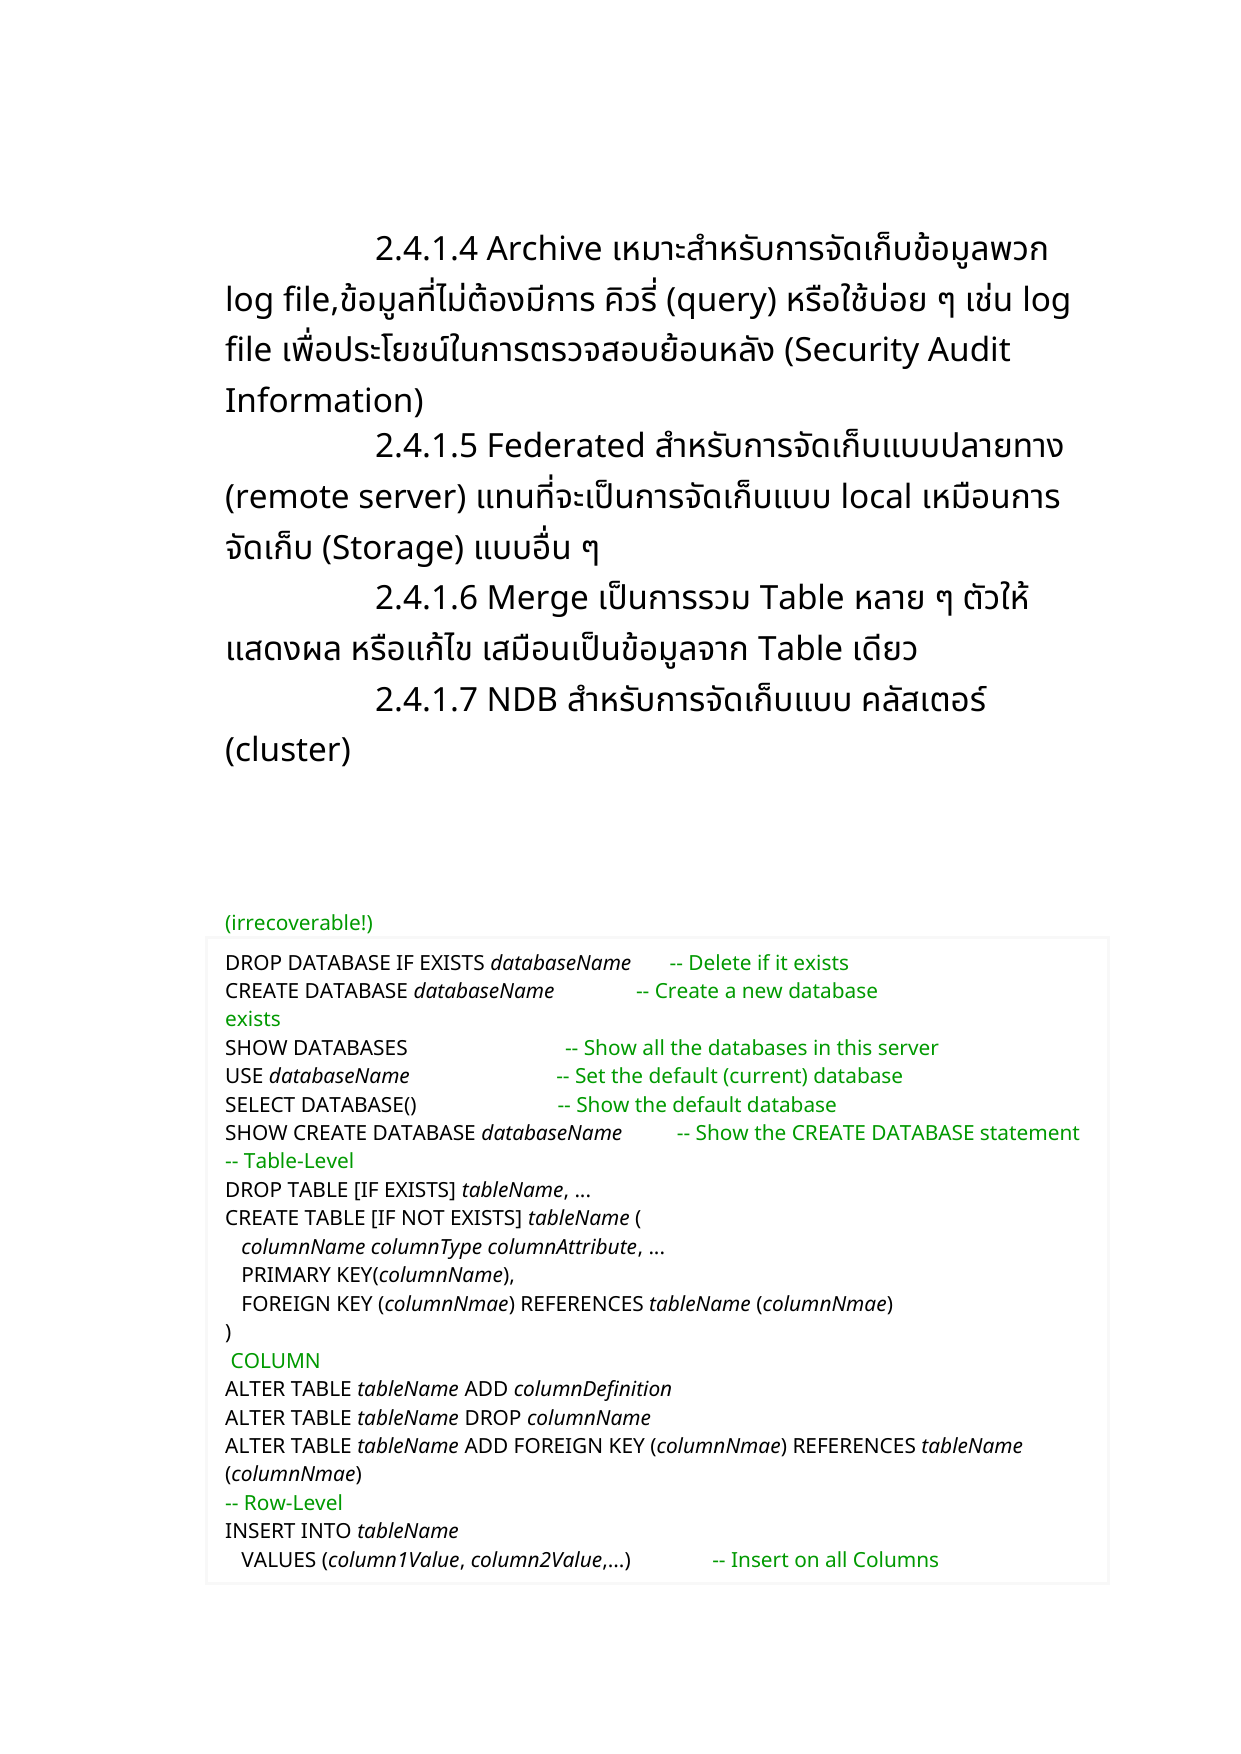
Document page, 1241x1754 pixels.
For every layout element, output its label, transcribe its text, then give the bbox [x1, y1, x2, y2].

text FOREIGN KEY (columnNmae) REFERENCES tableName (columnNmae) [225, 1289, 1090, 1317]
text 2.4.1.4 Archive เหมาะสำหรับการจัดเก็บข้อมูลพวก log file,ข้อมูลที่ไม่ต้องมีการ คิวรี่ (query) หรือใช้บ่อย ๆ เช่น log file เพื่อประโยชน์ในการตรวจสอบย้อนหลัง (Security Audit Information) [225, 225, 1090, 422]
text ) [225, 1317, 1090, 1346]
text SELECT DATABASE() -- Show the default database [225, 1090, 1090, 1118]
text DROP DATABASE IF EXISTS databaseName -- Delete if it exists [208, 939, 1107, 976]
text CREATE DATABASE databaseName -- Create a new database [225, 976, 1090, 1004]
text 2.4.1.6 Merge เป็นการรวม Table หลาย ๆ ตัวให้แสดงผล หรือแก้ไข เสมือนเป็นข้อมูลจาก Table เดียว [225, 574, 1090, 675]
text VALUES (column1Value, column2Value,...) -- Insert on all Columns [208, 1533, 1107, 1582]
text SHOW CREATE DATABASE databaseName -- Show the CREATE DATABASE statement [225, 1118, 1090, 1147]
text exists [225, 1004, 1090, 1033]
text 2.4.1.5 Federated สำหรับการจัดเก็บแบบปลายทาง (remote server) แทนที่จะเป็นการจัดเก็บแบบ local เหมือนการจัดเก็บ (Storage) แบบอื่น ๆ [225, 422, 1090, 574]
text ALTER TABLE tableName ADD columnDefinition [225, 1374, 1090, 1403]
text INSERT INTO tableName [225, 1516, 1090, 1533]
text COLUMN [225, 1346, 1090, 1374]
text -- Table-Level [225, 1147, 1090, 1175]
text -- Row-Level [225, 1488, 1090, 1516]
text (irrecoverable!) [225, 908, 1090, 936]
text PRIMARY KEY(columnName), [225, 1260, 1090, 1289]
text USE databaseName -- Set the default (current) database [225, 1061, 1090, 1090]
text columnName columnType columnAttribute, ... [225, 1232, 1090, 1260]
text 2.4.1.7 NDB สำหรับการจัดเก็บแบบ คลัสเตอร์ (cluster) [225, 675, 1090, 771]
text ALTER TABLE tableName DROP columnName [225, 1403, 1090, 1431]
text SHOW DATABASES -- Show all the databases in this server [225, 1033, 1090, 1061]
text CREATE TABLE [IF NOT EXISTS] tableName ( [225, 1203, 1090, 1232]
text DROP TABLE [IF EXISTS] tableName, ... [225, 1175, 1090, 1203]
text ALTER TABLE tableName ADD FOREIGN KEY (columnNmae) REFERENCES tableName (columnNmae) [225, 1431, 1090, 1488]
